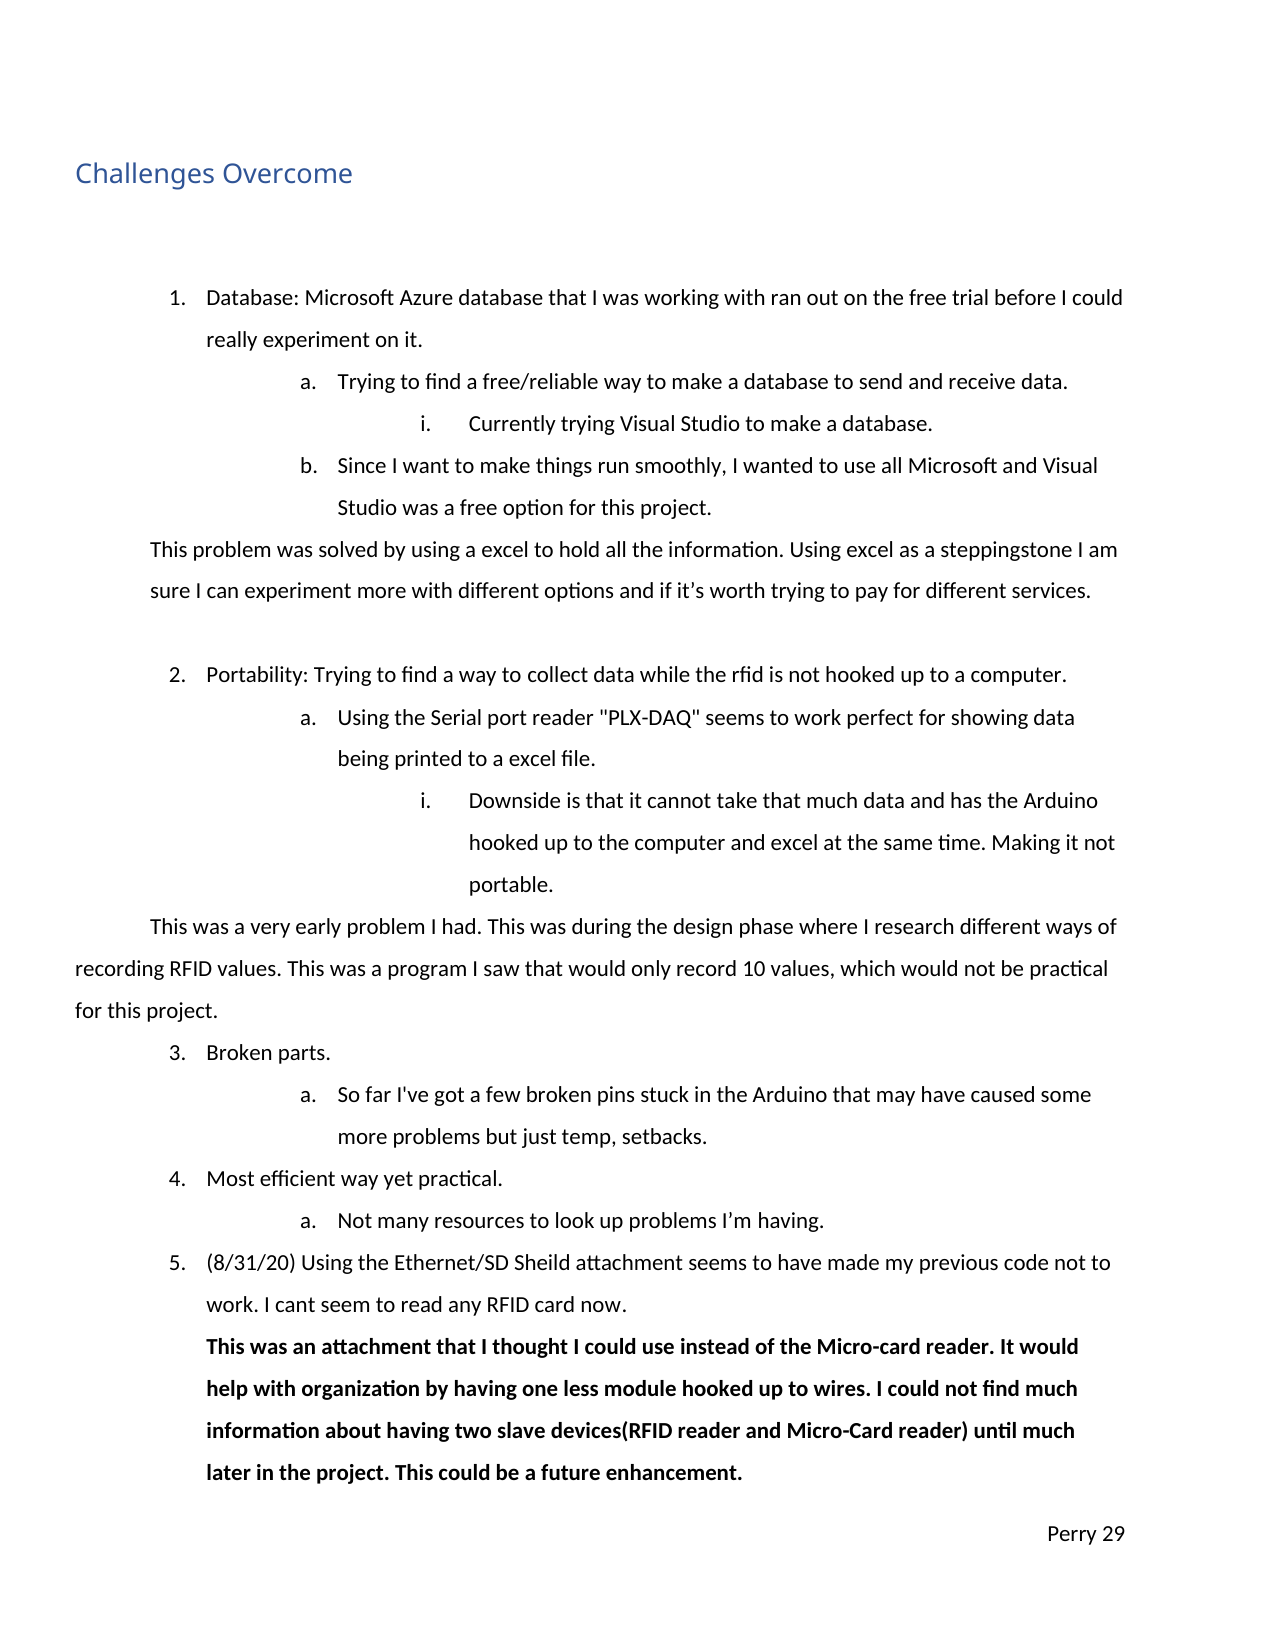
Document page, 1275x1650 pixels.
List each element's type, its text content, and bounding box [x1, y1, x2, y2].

list Using the Serial port reader "PLX-DAQ" seems to work perfect for showing data being printed to a excel file. [300, 703, 1125, 773]
list Downside is that it cannot take that much data and has the Arduino hooked up to the computer and excel at the same time. Making it not portable. [431, 787, 1125, 898]
list Trying to find a free/reliable way to make a database to send and receive data. [300, 367, 1125, 395]
list Database: Microsoft Azure database that I was working with ran out on the free trial before I could really experiment on it. [169, 283, 1125, 353]
list Since I want to make things run smoothly, I wanted to use all Microsoft and Visual Studio was a free option for this project. [300, 451, 1125, 521]
list Portability: Trying to find a way to collect data while the rfid is not hooked up to a computer. [169, 661, 1125, 689]
list Most efficient way yet practical. [169, 1164, 1125, 1192]
list Currently trying Visual Studio to make a database. [431, 409, 1125, 437]
text This was an attachment that I thought I could use instead of the Micro-card reader. It would help with organization by having one less module hooked up to wires. I could not find much information about having two slave devices(RFID reader and Micro-Card reader) until much later in the project. This could be a future enhancement. [206, 1332, 1125, 1486]
list Broken parts. [169, 1038, 1125, 1066]
subtitle Challenges Overcome [75, 154, 1125, 191]
text This problem was solved by using a excel to hold all the information. Using excel as a steppingstone I am sure I can experiment more with different options and if it’s worth trying to pay for different services. [150, 535, 1125, 605]
list Not many resources to look up problems I’m having. [300, 1206, 1125, 1234]
list So far I've got a few broken pins stuck in the Arduino that may have caused some more problems but just temp, setbacks. [300, 1080, 1125, 1150]
list (8/31/20) Using the Ethernet/SD Sheild attachment seems to have made my previous code not to work. I cant seem to read any RFID card now. [169, 1248, 1125, 1318]
text This was a very early problem I had. This was during the design phase where I research different ways of recording RFID values. This was a program I saw that would only record 10 values, which would not be practical for this project. [75, 912, 1125, 1024]
